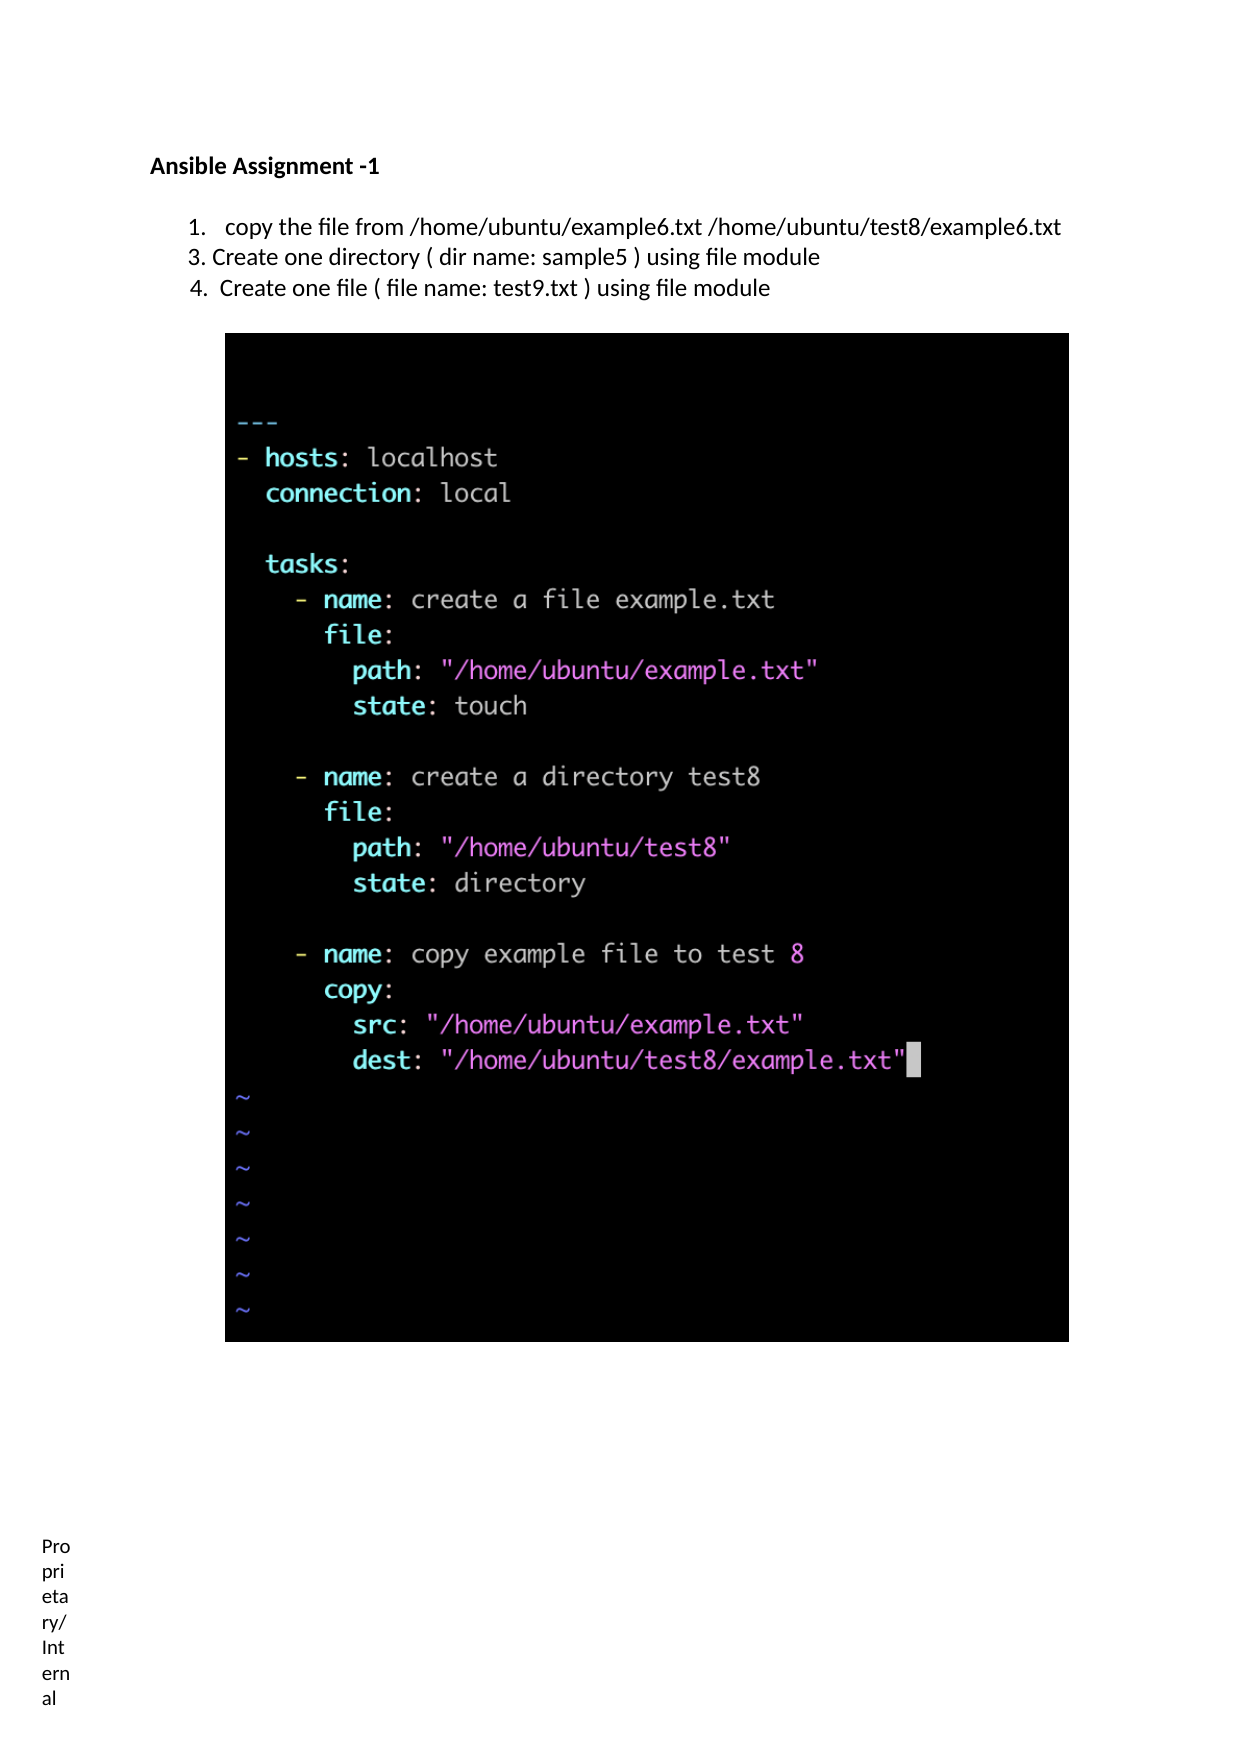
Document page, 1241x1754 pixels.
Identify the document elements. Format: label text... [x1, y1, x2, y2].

text Ansible Assignment -1 [150, 150, 1090, 181]
text 3. Create one directory ( dir name: sample5 ) using file module [187, 242, 1090, 272]
picture [225, 333, 1069, 1342]
text 4. Create one file ( file name: test9.txt ) using file module [150, 272, 1090, 303]
list copy the file from /home/ubuntu/example6.txt /home/ubuntu/test8/example6.txt [187, 211, 1090, 242]
